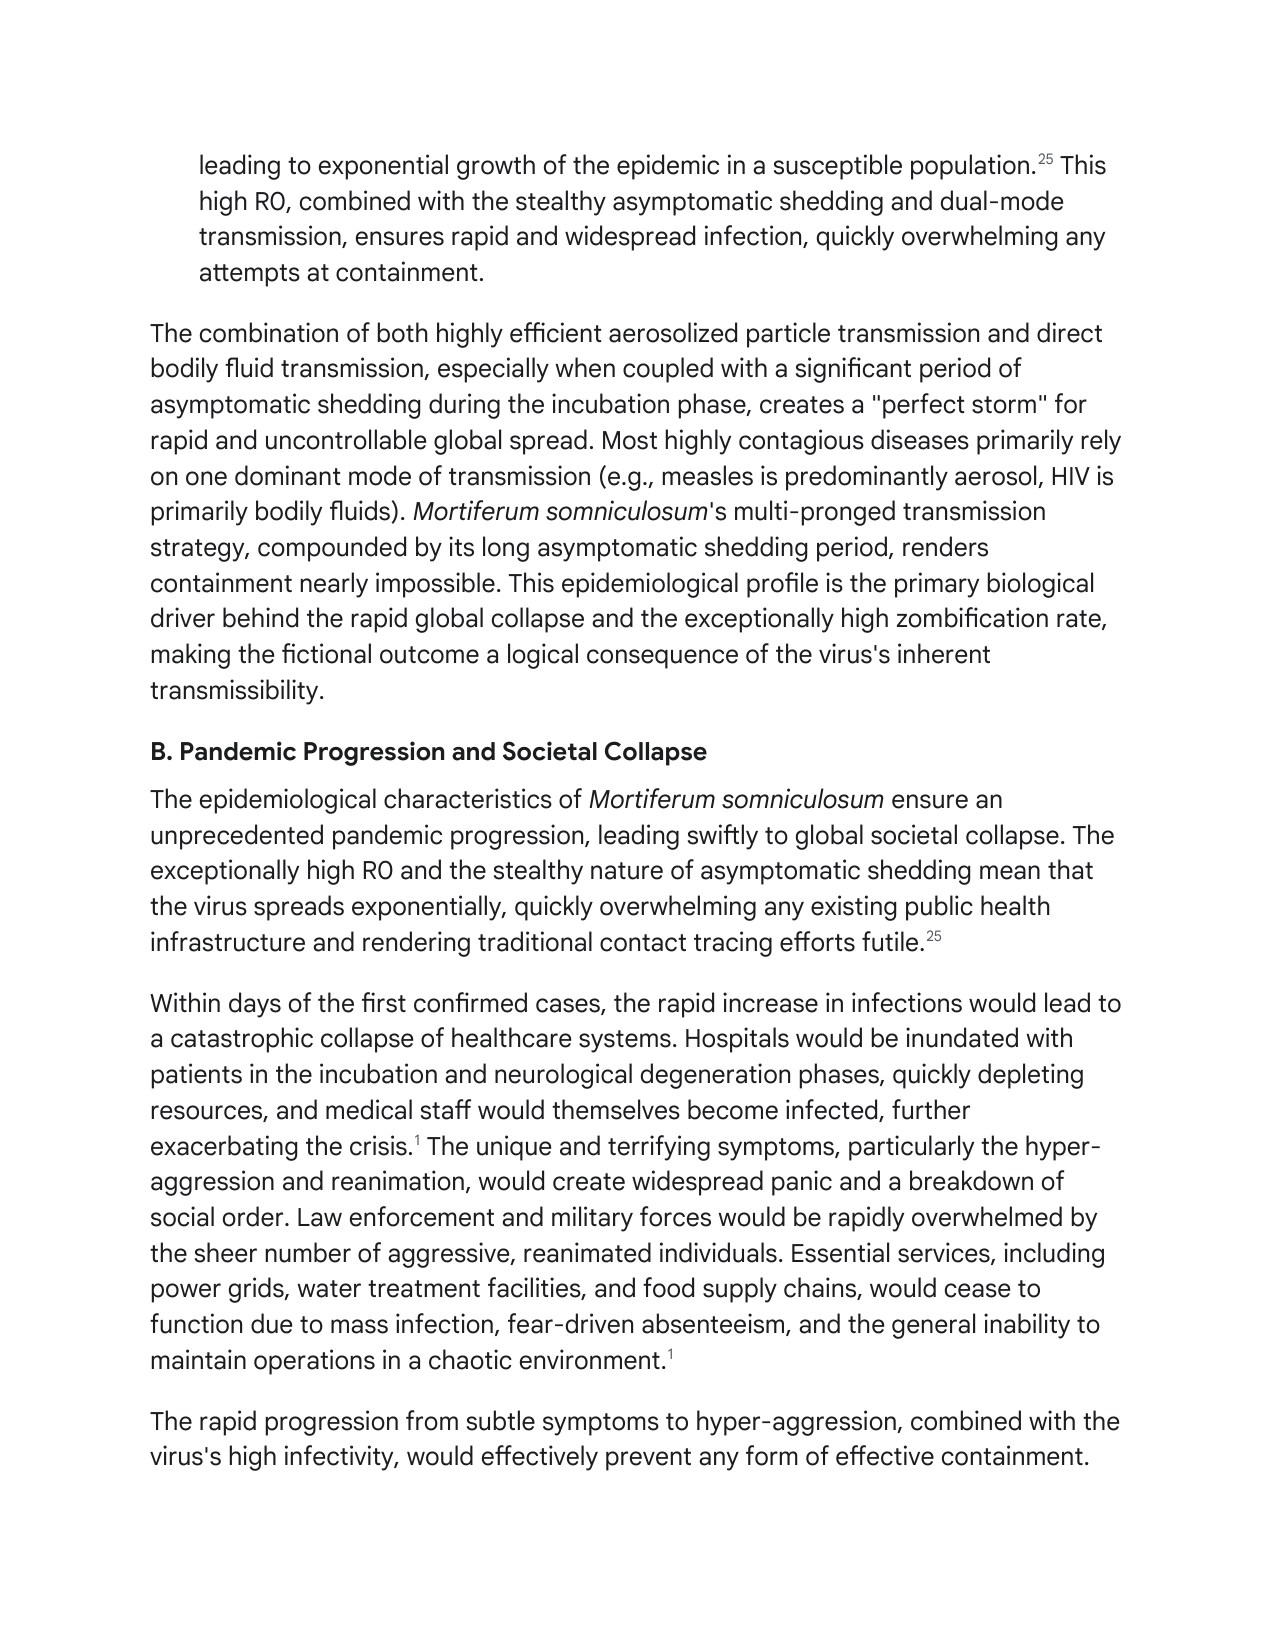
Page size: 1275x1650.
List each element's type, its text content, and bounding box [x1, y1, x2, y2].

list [161, 150, 1125, 288]
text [150, 1406, 1125, 1473]
text The epidemiological characteristics of Mortiferum somniculosum ensure an unprecedented pandemic progression, leading swiftly to global societal collapse. The exceptionally high R0 and the stealthy nature of asymptomatic shedding mean that the virus spreads exponentially, quickly overwhelming any existing public health infrastructure and rendering traditional contact tracing efforts futile.25 [150, 784, 1125, 958]
text Within days of the first confirmed cases, the rapid increase in infections would lead to a catastrophic collapse of healthcare systems. Hospitals would be inundated with patients in the incubation and neurological degeneration phases, quickly depleting resources, and medical staff would themselves become infected, further exacerbating the crisis.1 The unique and terrifying symptoms, particularly the hyper-aggression and reanimation, would create widespread panic and a breakdown of social order. Law enforcement and military forces would be rapidly overwhelmed by the sheer number of aggressive, reanimated individuals. Essential services, including power grids, water treatment facilities, and food supply chains, would cease to function due to mass infection, fear-driven absenteeism, and the general inability to maintain operations in a chaotic environment.1 [150, 988, 1125, 1376]
subtitle B. Pandemic Progression and Societal Collapse [150, 736, 1125, 767]
text The combination of both highly efficient aerosolized particle transmission and direct bodily fluid transmission, especially when coupled with a significant period of asymptomatic shedding during the incubation phase, creates a "perfect storm" for rapid and uncontrollable global spread. Most highly contagious diseases primarily rely on one dominant mode of transmission (e.g., measles is predominantly aerosol, HIV is primarily bodily fluids). Mortiferum somniculosum's multi-pronged transmission strategy, compounded by its long asymptomatic shedding period, renders containment nearly impossible. This epidemiological profile is the primary biological driver behind the rapid global collapse and the exceptionally high zombification rate, making the fictional outcome a logical consequence of the virus's inherent transmissibility. [150, 318, 1125, 707]
